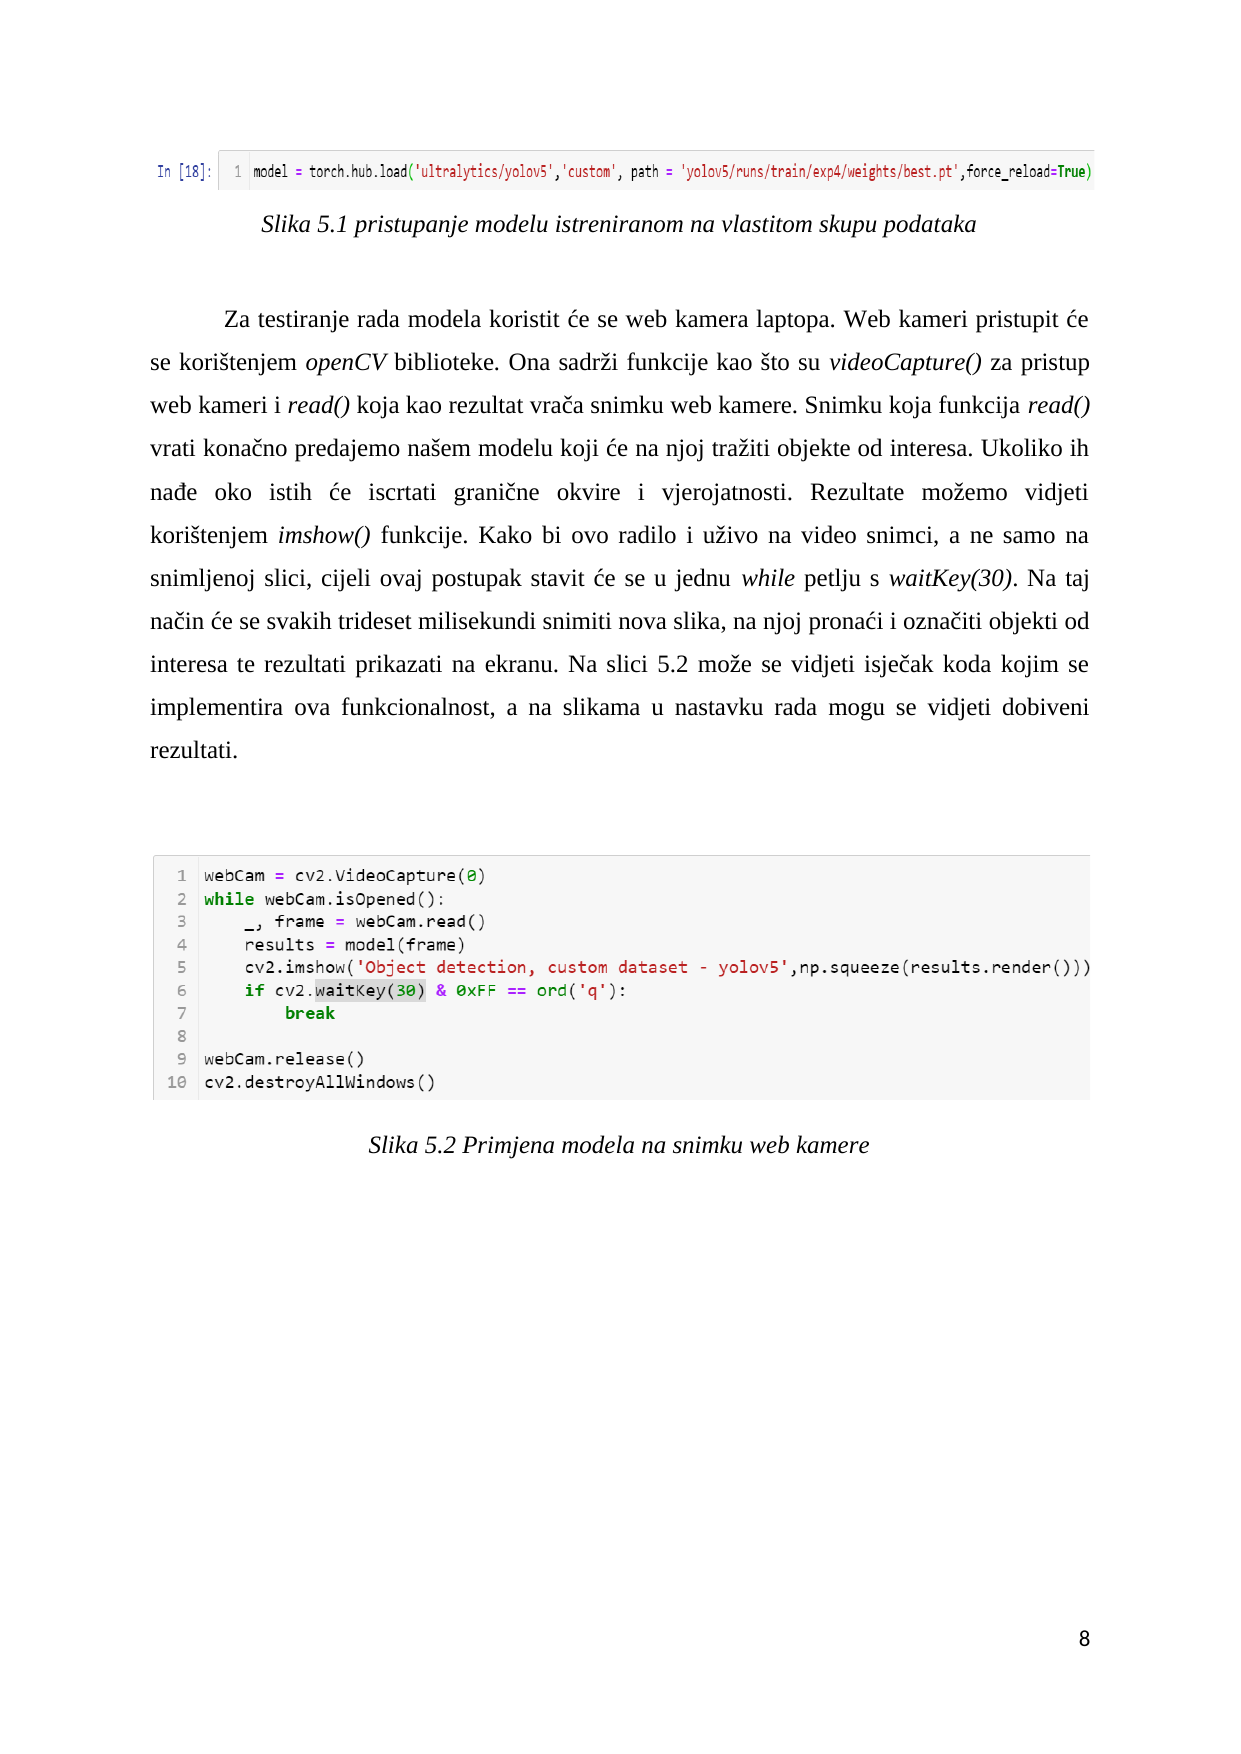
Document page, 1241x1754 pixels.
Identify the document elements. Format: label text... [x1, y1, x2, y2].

picture [150, 150, 1095, 190]
text Slika 5.2 Primjena modela na snimku web kamere [150, 1131, 1090, 1159]
text Slika 5.1 pristupanje modelu istreniranom na vlastitom skupu podataka [150, 209, 1090, 237]
text Za testiranje rada modela koristit će se web kamera laptopa. Web kameri pristupit će se korištenjem openCV biblioteke. Ona sadrži funkcije kao što su videoCapture() za pristup web kameri i read() koja kao rezultat vrača snimku web kamere. Snimku koja funkcija read() vrati konačno predajemo našem modelu koji će na njoj tražiti objekte od interesa. Ukoliko ih nađe oko istih će iscrtati granične okvire i vjerojatnosti. Rezultate možemo vidjeti korištenjem imshow() funkcije. Kako bi ovo radilo i uživo na video snimci, a ne samo na snimljenoj slici, cijeli ovaj postupak stavit će se u jednu while petlju s waitKey(30). Na taj način će se svakih trideset milisekundi snimiti nova slika, na njoj pronaći i označiti objekti od interesa te rezultati prikazati na ekranu. Na slici 5.2 može se vidjeti isječak koda kojim se implementira ova funkcionalnost, a na slikama u nastavku rada mogu se vidjeti dobiveni rezultati. [150, 304, 1090, 764]
picture [150, 855, 1091, 1100]
